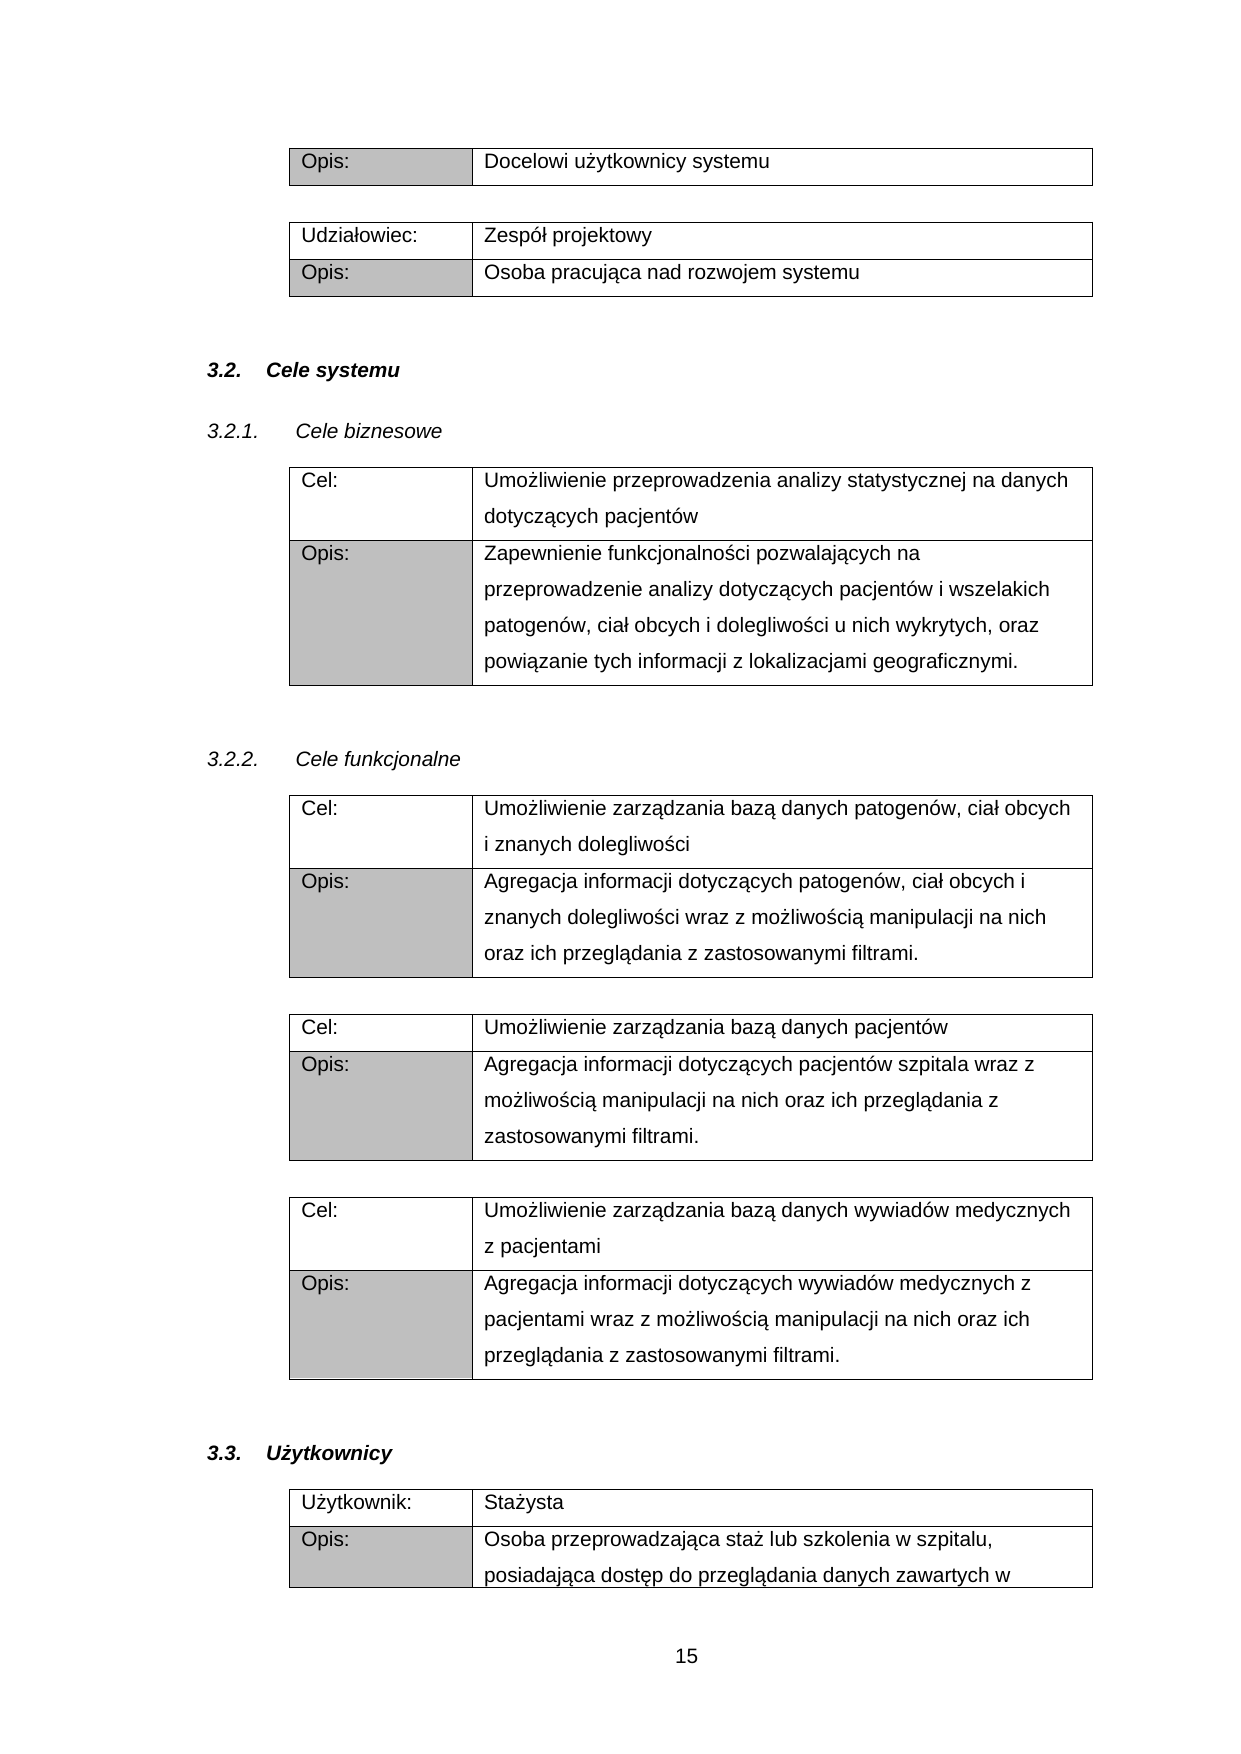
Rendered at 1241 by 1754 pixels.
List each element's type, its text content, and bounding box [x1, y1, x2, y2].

table_cell Opis: [290, 260, 472, 296]
table_header Użytkownik: [290, 1490, 472, 1526]
table_cell Opis: [290, 869, 472, 977]
table_cell Agregacja informacji dotyczących pacjentów szpitala wraz z możliwością manipulacji na nich oraz ich przeglądania z zastosowanymi filtrami. [473, 1052, 1092, 1160]
subtitle Użytkownicy [207, 1440, 1092, 1464]
table_header Umożliwienie zarządzania bazą danych wywiadów medycznych z pacjentami [473, 1198, 1092, 1269]
subtitle Cele biznesowe [207, 418, 1092, 442]
subtitle Cele funkcjonalne [207, 747, 1092, 771]
table_header Cel: [290, 468, 472, 540]
table_cell Opis: [290, 1052, 472, 1160]
table_cell Opis: [290, 541, 472, 685]
table_header Umożliwienie przeprowadzenia analizy statystycznej na danych dotyczących pacjentów [473, 468, 1092, 540]
table_cell Agregacja informacji dotyczących patogenów, ciał obcych i znanych dolegliwości wraz z możliwością manipulacji na nich oraz ich przeglądania z zastosowanymi filtrami. [473, 869, 1092, 977]
table_header Zespół projektowy [473, 223, 1092, 259]
table_cell Agregacja informacji dotyczących wywiadów medycznych z pacjentami wraz z możliwością manipulacji na nich oraz ich przeglądania z zastosowanymi filtrami. [473, 1271, 1092, 1378]
table_cell Osoba pracująca nad rozwojem systemu [473, 260, 1092, 296]
table_cell Opis: [290, 1271, 472, 1378]
table_cell Osoba przeprowadzająca staż lub szkolenia w szpitalu, posiadająca dostęp do przeglądania danych zawartych w systemie, ale nie do manipulacji na nich. [473, 1527, 1092, 1587]
table_header Cel: [290, 1015, 472, 1051]
table_cell Docelowi użytkownicy systemu [473, 149, 1092, 185]
table_header Cel: [290, 1198, 472, 1269]
subtitle Cele systemu [207, 358, 1092, 382]
table_header Umożliwienie zarządzania bazą danych pacjentów [473, 1015, 1092, 1051]
table_header Stażysta [473, 1490, 1092, 1526]
table_header Umożliwienie zarządzania bazą danych patogenów, ciał obcych i znanych dolegliwości [473, 796, 1092, 868]
table_cell Opis: [290, 1527, 472, 1587]
table_header Udziałowiec: [290, 223, 472, 259]
table_cell Zapewnienie funkcjonalności pozwalających na przeprowadzenie analizy dotyczących pacjentów i wszelakich patogenów, ciał obcych i dolegliwości u nich wykrytych, oraz powiązanie tych informacji z lokalizacjami geograficznymi. [473, 541, 1092, 685]
table_cell Opis: [290, 149, 472, 185]
table_header Cel: [290, 796, 472, 868]
